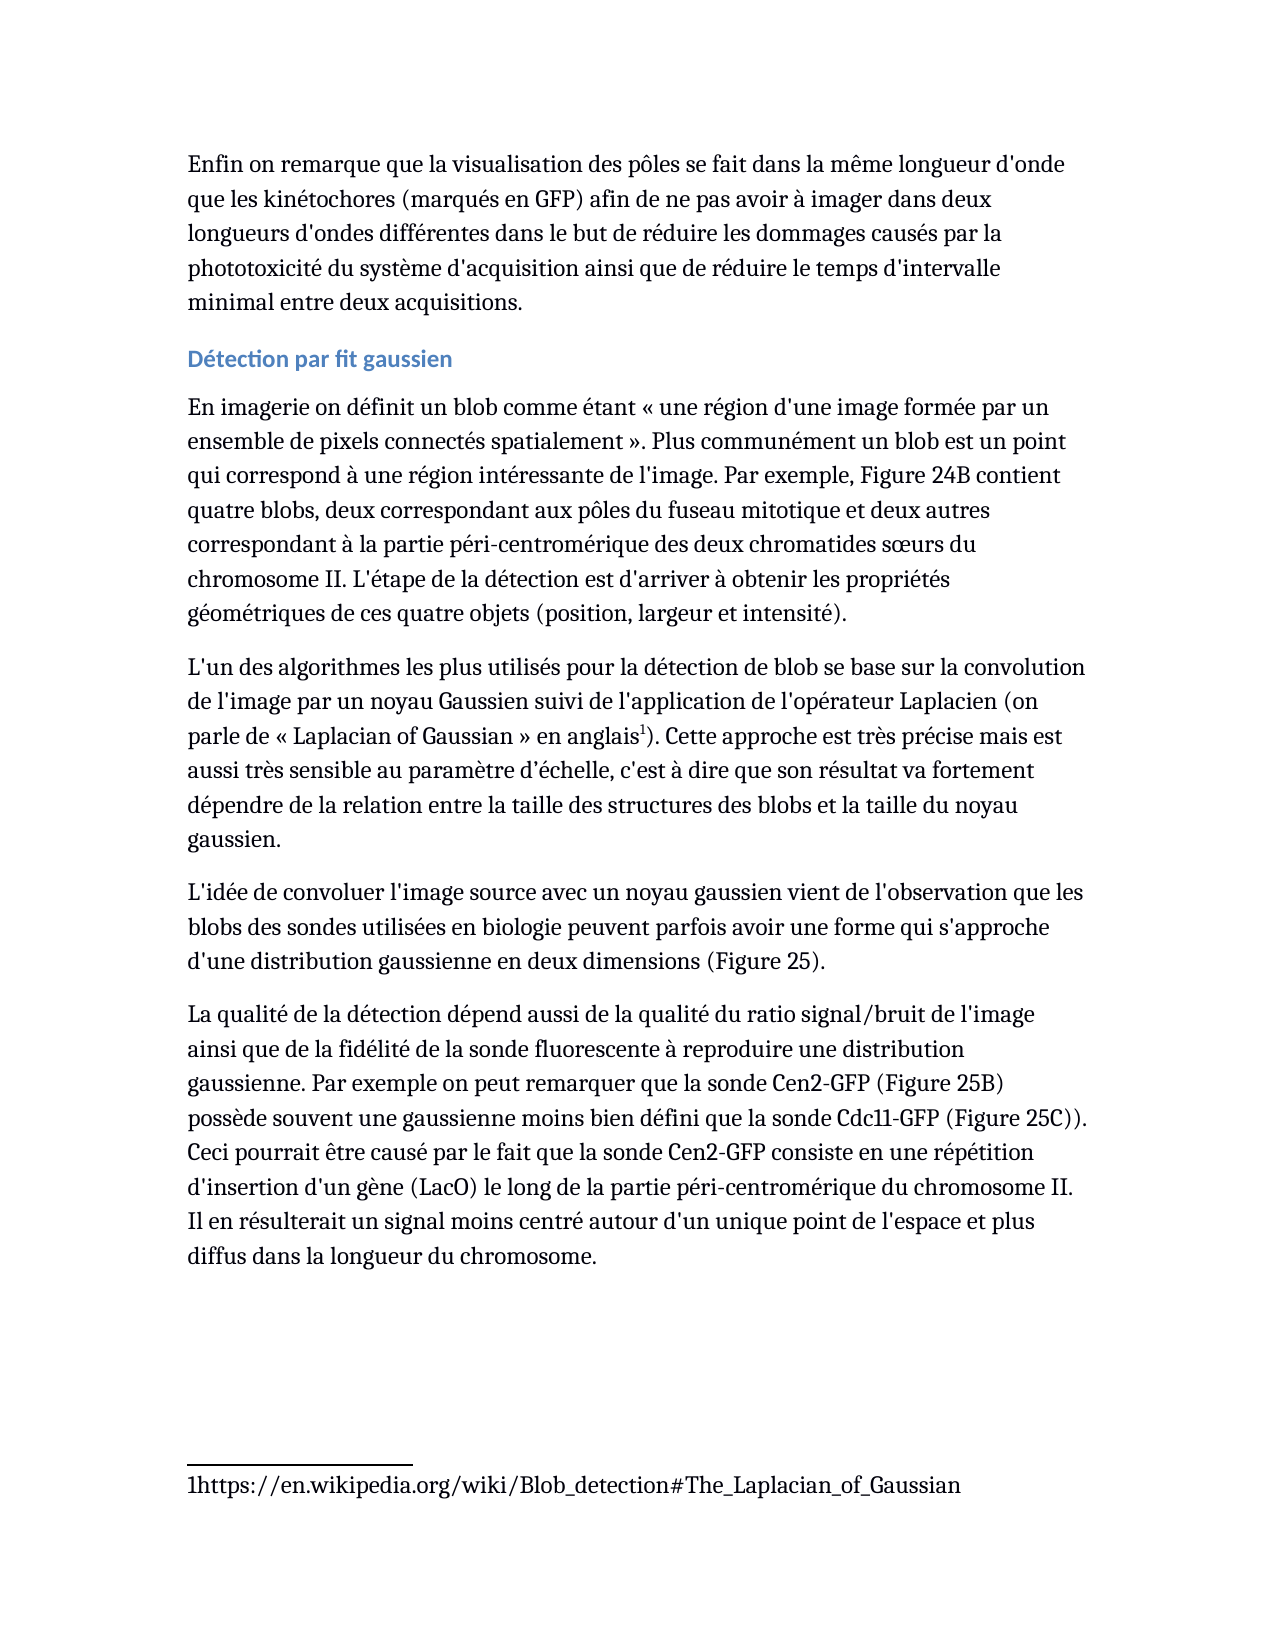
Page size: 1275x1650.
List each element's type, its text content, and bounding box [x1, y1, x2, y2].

text Enfin on remarque que la visualisation des pôles se fait dans la même longueur d'onde que les kinétochores (marqués en GFP) afin de ne pas avoir à imager dans deux longueurs d'ondes différentes dans le but de réduire les dommages causés par la phototoxicité du système d'acquisition ainsi que de réduire le temps d'intervalle minimal entre deux acquisitions. [187, 150, 1087, 317]
text L'un des algorithmes les plus utilisés pour la détection de blob se base sur la convolution de l'image par un noyau Gaussien suivi de l'application de l'opérateur Laplacien (on parle de « Laplacian of Gaussian » en anglais). Cette approche est très précise mais est aussi très sensible au paramètre d’échelle, c'est à dire que son résultat va fortement dépendre de la relation entre la taille des structures des blobs et la taille du noyau gaussien. [187, 653, 1087, 854]
text En imagerie on définit un blob comme étant « une région d'une image formée par un ensemble de pixels connectés spatialement ». Plus communément un blob est un point qui correspond à une région intéressante de l'image. Par exemple, Figure 24B contient quatre blobs, deux correspondant aux pôles du fuseau mitotique et deux autres correspondant à la partie péri-centromérique des deux chromatides sœurs du chromosome II. L'étape de la détection est d'arriver à obtenir les propriétés géométriques de ces quatre objets (position, largeur et intensité). [187, 392, 1087, 628]
text La qualité de la détection dépend aussi de la qualité du ratio signal/bruit de l'image ainsi que de la fidélité de la sonde fluorescente à reproduire une distribution gaussienne. Par exemple on peut remarquer que la sonde Cen2-GFP (Figure 25B) possède souvent une gaussienne moins bien défini que la sonde Cdc11-GFP (Figure 25C)). Ceci pourrait être causé par le fait que la sonde Cen2-GFP consiste en une répétition d'insertion d'un gène (LacO) le long de la partie péri-centromérique du chromosome II. Il en résulterait un signal moins centré autour d'un unique point de l'espace et plus diffus dans la longueur du chromosome. [187, 1000, 1087, 1271]
text L'idée de convoluer l'image source avec un noyau gaussien vient de l'observation que les blobs des sondes utilisées en biologie peuvent parfois avoir une forme qui s'approche d'une distribution gaussienne en deux dimensions (Figure 25). [187, 878, 1087, 976]
subtitle Détection par fit gaussien [187, 343, 1087, 374]
